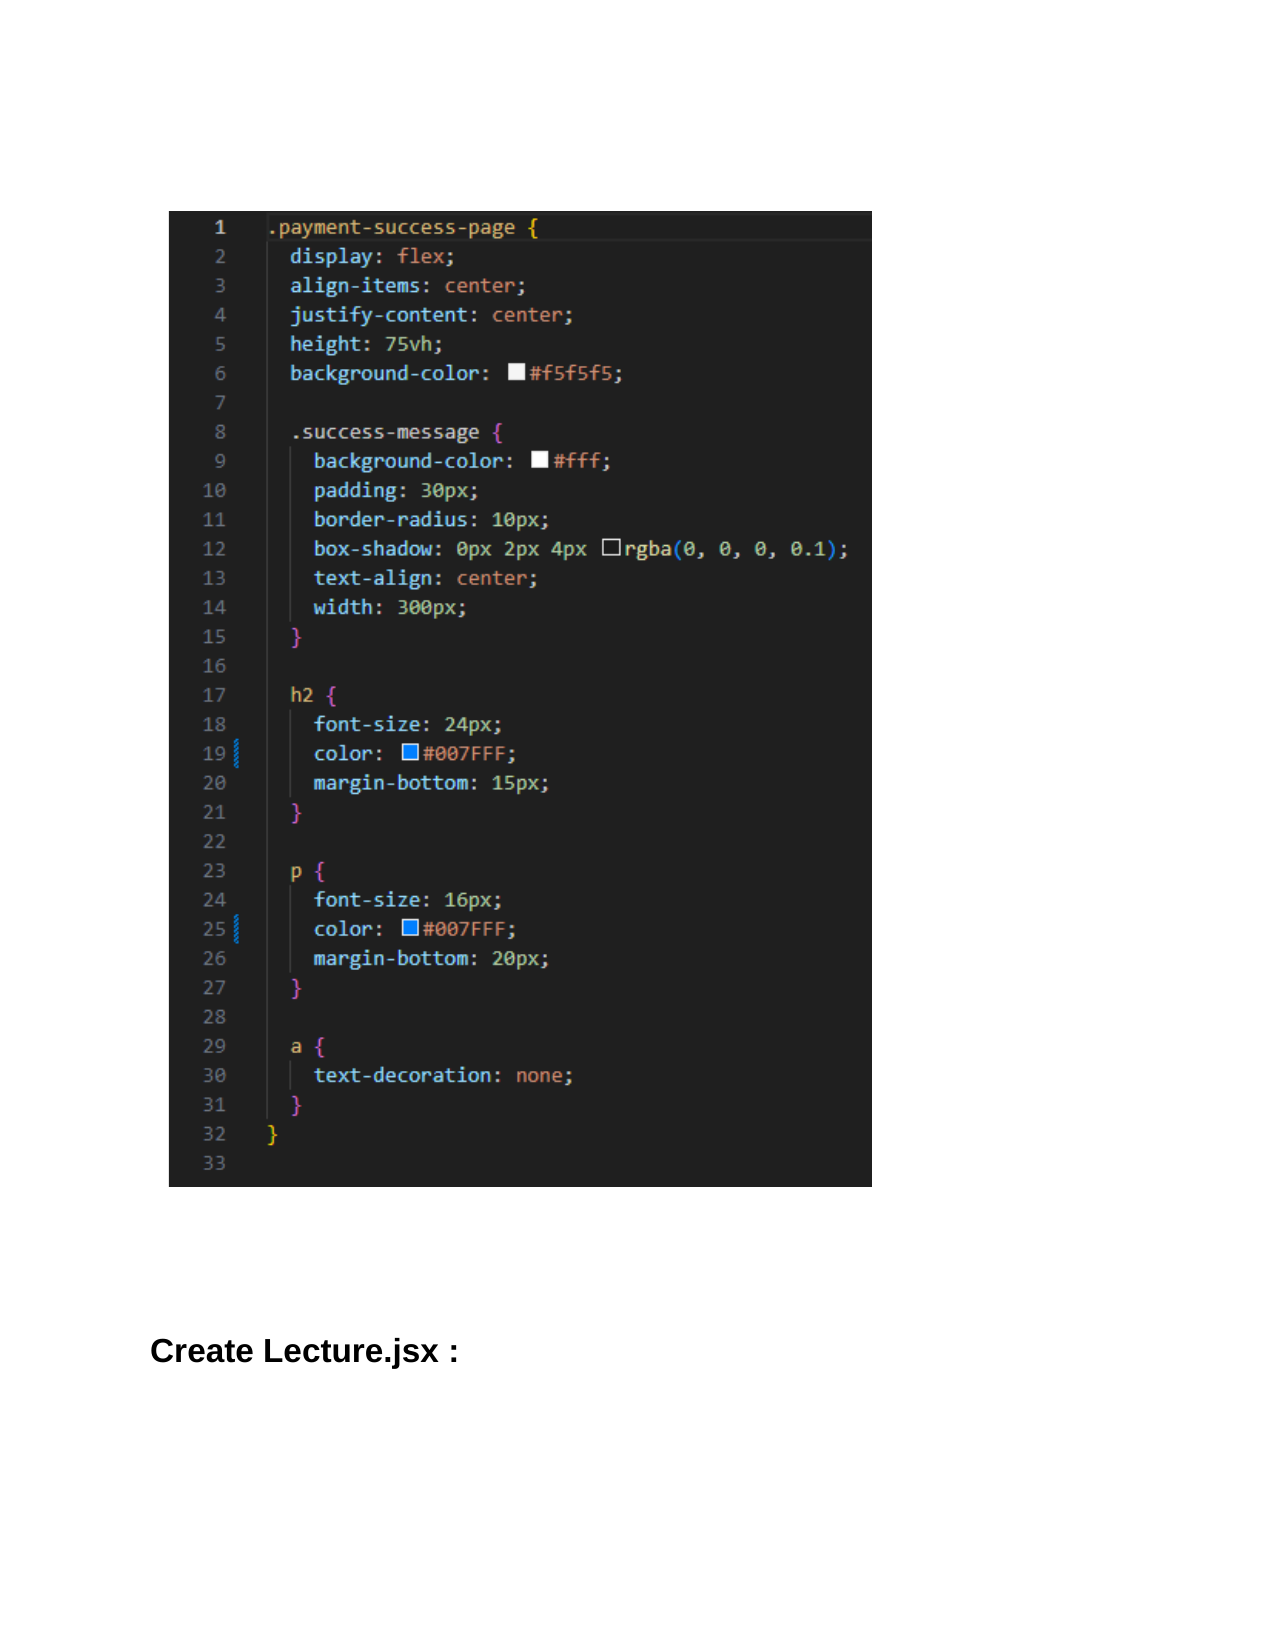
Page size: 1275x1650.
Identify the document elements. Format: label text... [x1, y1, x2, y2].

text Create Lecture.jsx : [150, 1331, 1125, 1369]
